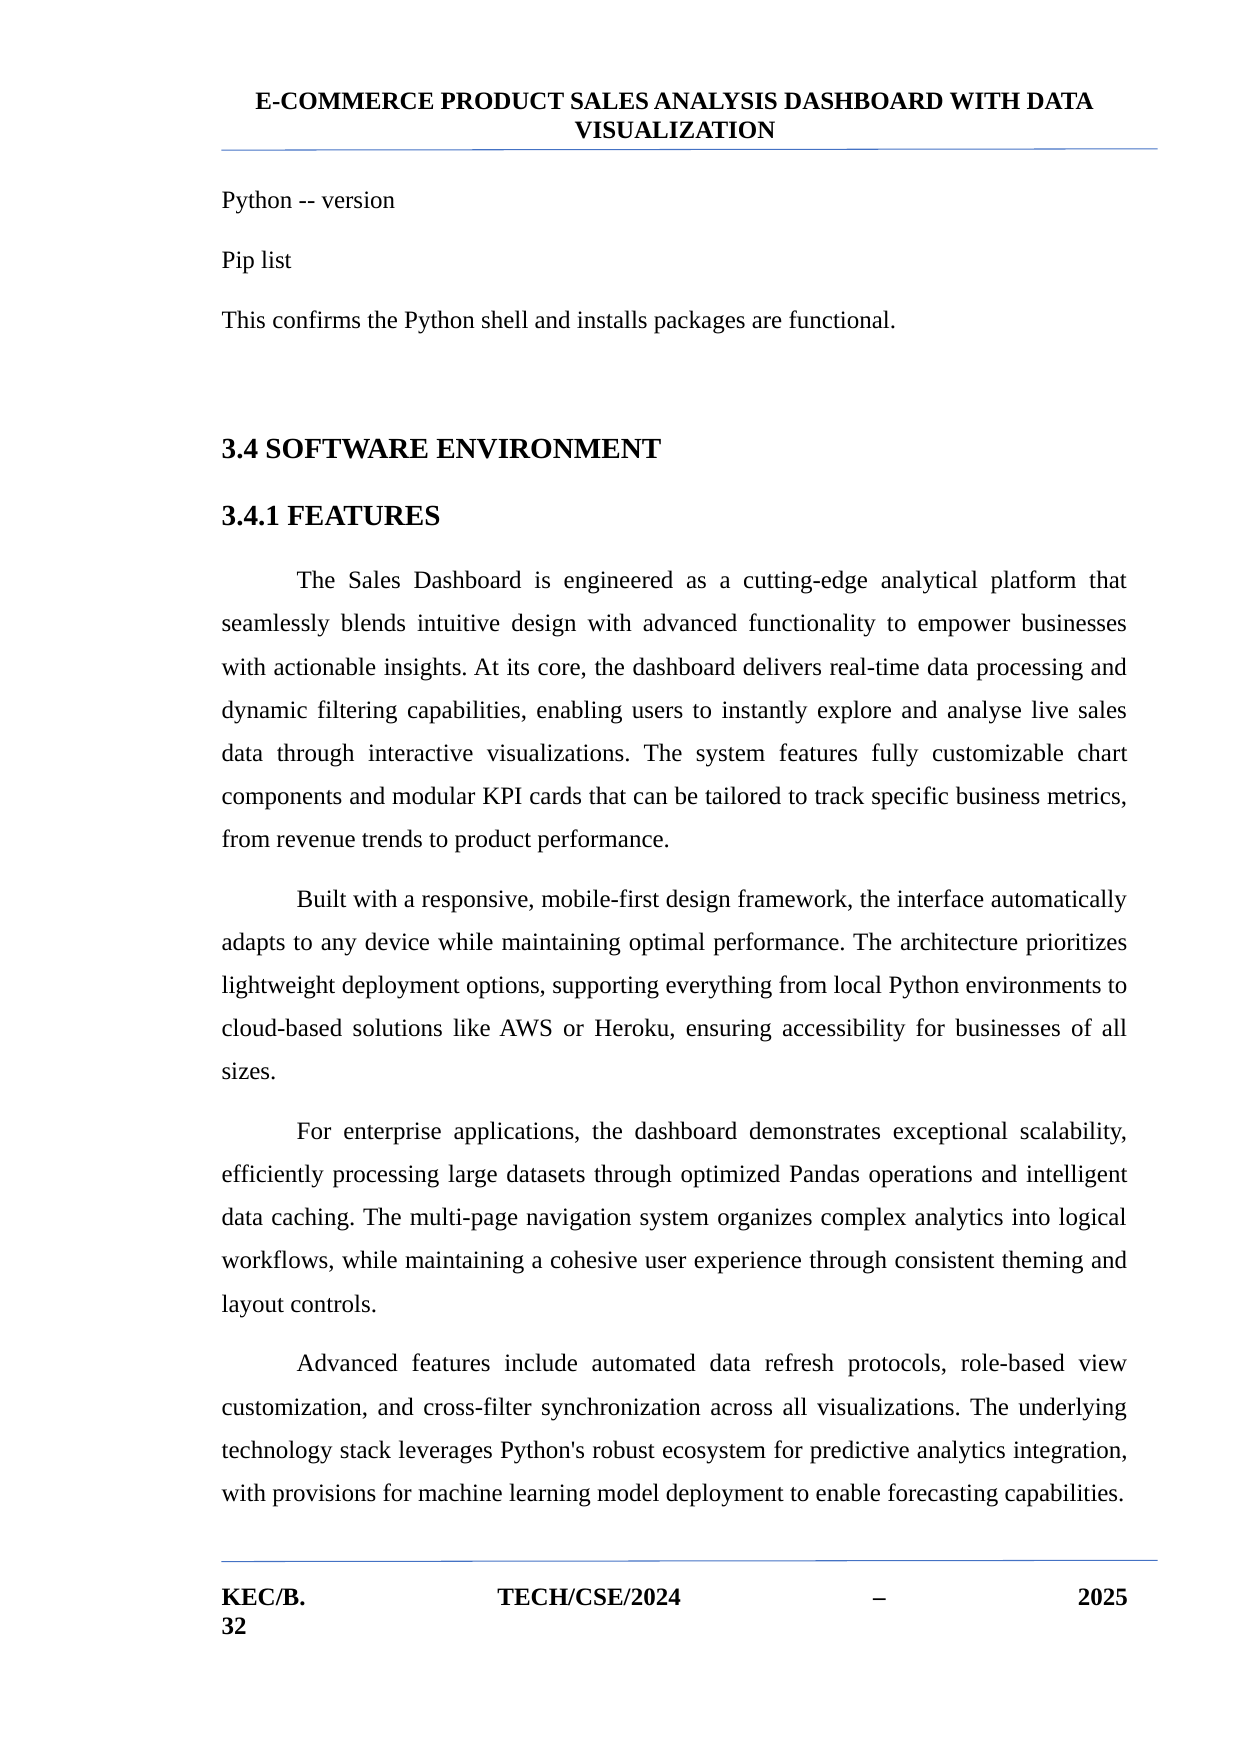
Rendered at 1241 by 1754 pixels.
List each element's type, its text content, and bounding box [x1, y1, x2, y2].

text Pip list [221, 245, 1128, 274]
text For enterprise applications, the dashboard demonstrates exceptional scalability, efficiently processing large datasets through optimized Pandas operations and intelligent data caching. The multi-page navigation system organizes complex analytics into logical workflows, while maintaining a cohesive user experience through consistent theming and layout controls. [221, 1116, 1128, 1317]
text Python -- version [221, 185, 1128, 214]
text This confirms the Python shell and installs packages are functional. [221, 305, 1128, 333]
text Built with a responsive, mobile-first design framework, the interface automatically adapts to any device while maintaining optimal performance. The architecture prioritizes lightweight deployment options, supporting everything from local Python environments to cloud-based solutions like AWS or Heroku, ensuring accessibility for businesses of all sizes. [221, 884, 1128, 1085]
text 3.4.1 FEATURES [221, 498, 1128, 532]
text The Sales Dashboard is engineered as a cutting-edge analytical platform that seamlessly blends intuitive design with advanced functionality to empower businesses with actionable insights. At its core, the dashboard delivers real-time data processing and dynamic filtering capabilities, enabling users to instantly explore and analyse live sales data through interactive visualizations. The system features fully customizable chart components and modular KPI cards that can be tailored to track specific business metrics, from revenue trends to product performance. [221, 565, 1128, 853]
text Advanced features include automated data refresh protocols, role-based view customization, and cross-filter synchronization across all visualizations. The underlying technology stack leverages Python's robust ecosystem for predictive analytics integration, with provisions for machine learning model deployment to enable forecasting capabilities. [221, 1348, 1128, 1507]
text 3.4 SOFTWARE ENVIRONMENT [221, 431, 1128, 465]
